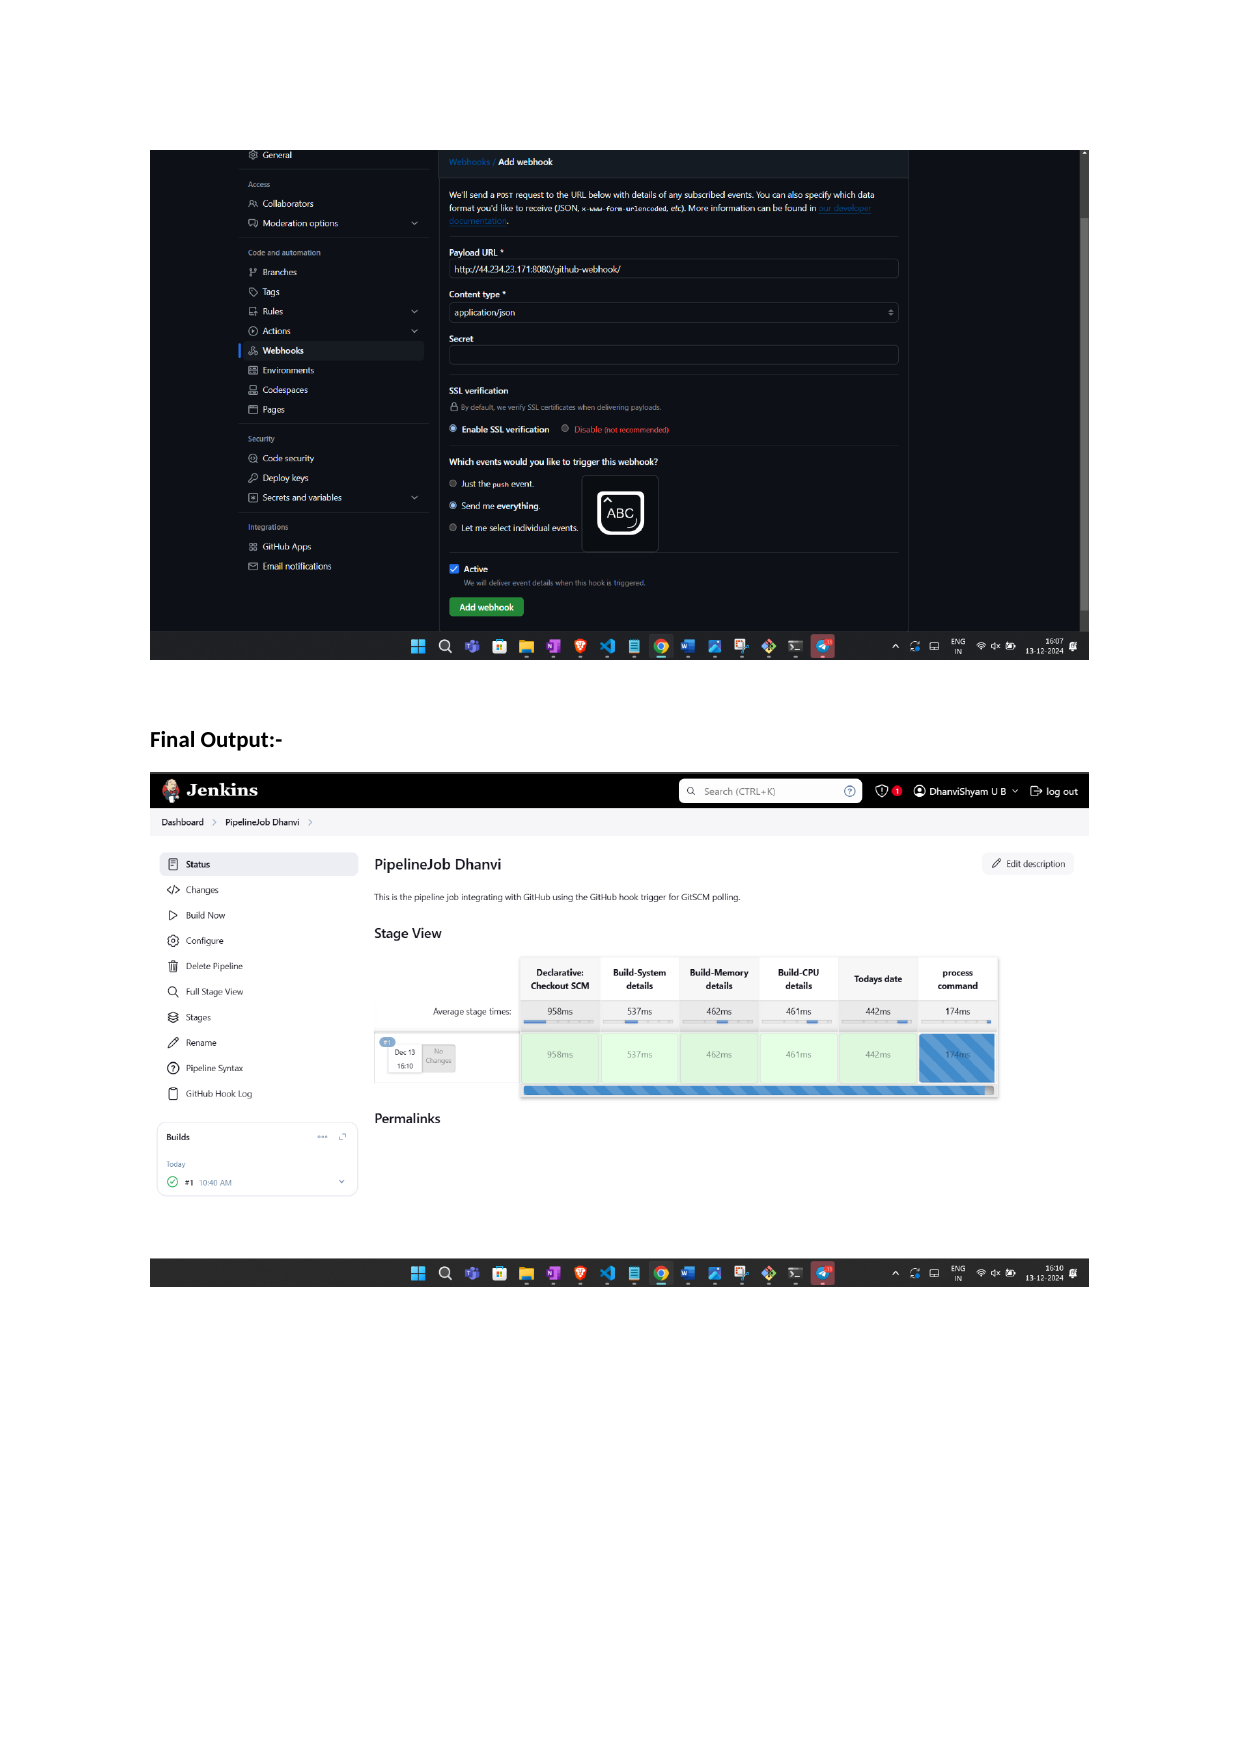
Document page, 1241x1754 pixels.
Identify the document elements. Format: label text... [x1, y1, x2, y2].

text Final Output:- [150, 725, 1090, 753]
picture [150, 150, 1089, 660]
picture [150, 772, 1089, 1287]
